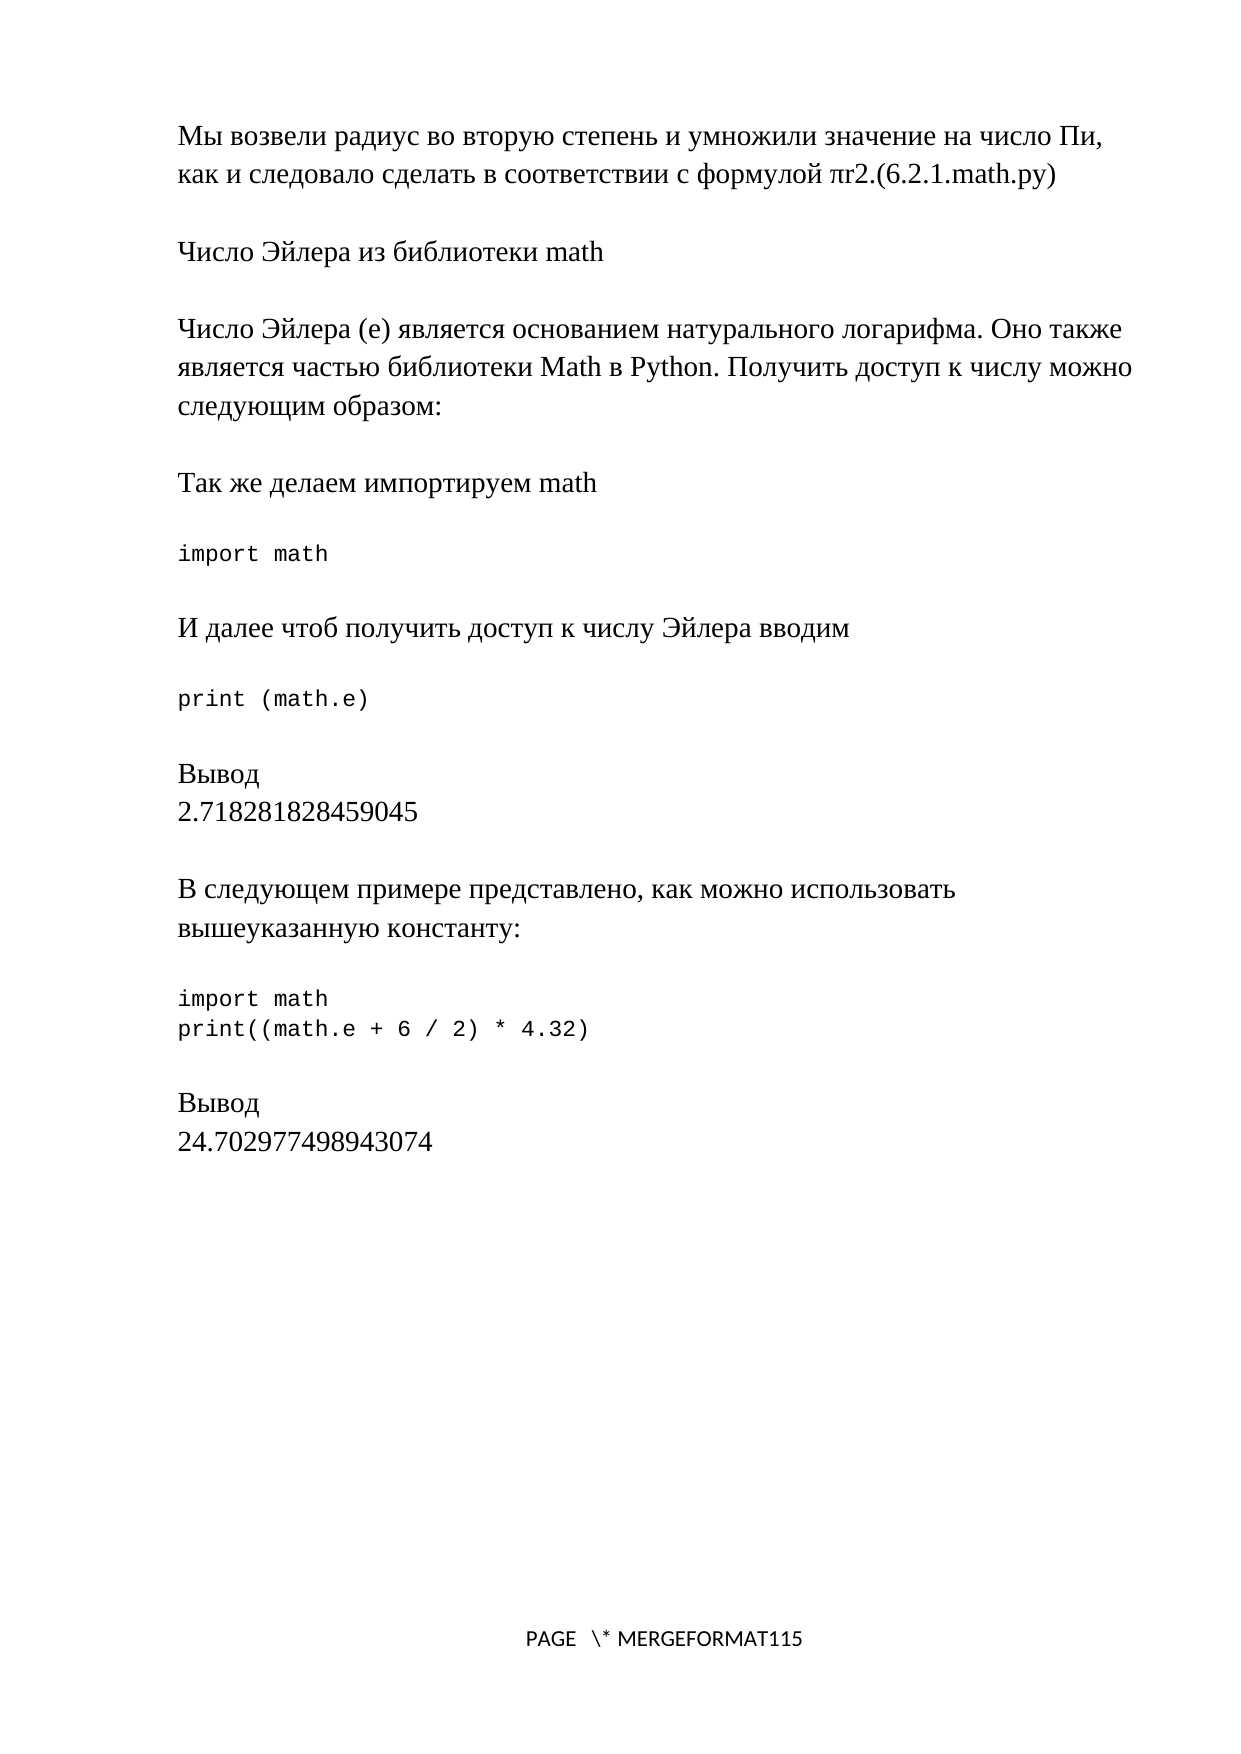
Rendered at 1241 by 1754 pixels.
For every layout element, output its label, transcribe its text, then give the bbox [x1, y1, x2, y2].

text Мы возвели радиус во вторую степень и умножили значение на число Пи, как и следовало сделать в соответствии с формулой πr2.(6.2.1.math.py) [177, 118, 1152, 190]
text import math [177, 987, 1152, 1013]
text 2.718281828459045 [177, 794, 1152, 828]
text Вывод [177, 1085, 1152, 1119]
text import math [177, 542, 1152, 568]
text 24.702977498943074 [177, 1124, 1152, 1157]
text Число Эйлера (е) является основанием натурального логарифма. Оно также является частью библиотеки Math в Python. Получить доступ к числу можно следующим образом: [177, 311, 1152, 421]
text В следующем примере представлено, как можно использовать вышеуказанную константу: [177, 871, 1152, 943]
text Так же делаем импортируем math [177, 465, 1152, 498]
text print (math.e) [177, 687, 1152, 713]
text Вывод [177, 756, 1152, 789]
text print((math.e + 6 / 2) * 4.32) [177, 1017, 1152, 1043]
text И далее чтоб получить доступ к числу Эйлера вводим [177, 610, 1152, 644]
text Число Эйлера из библиотеки math [177, 234, 1152, 267]
